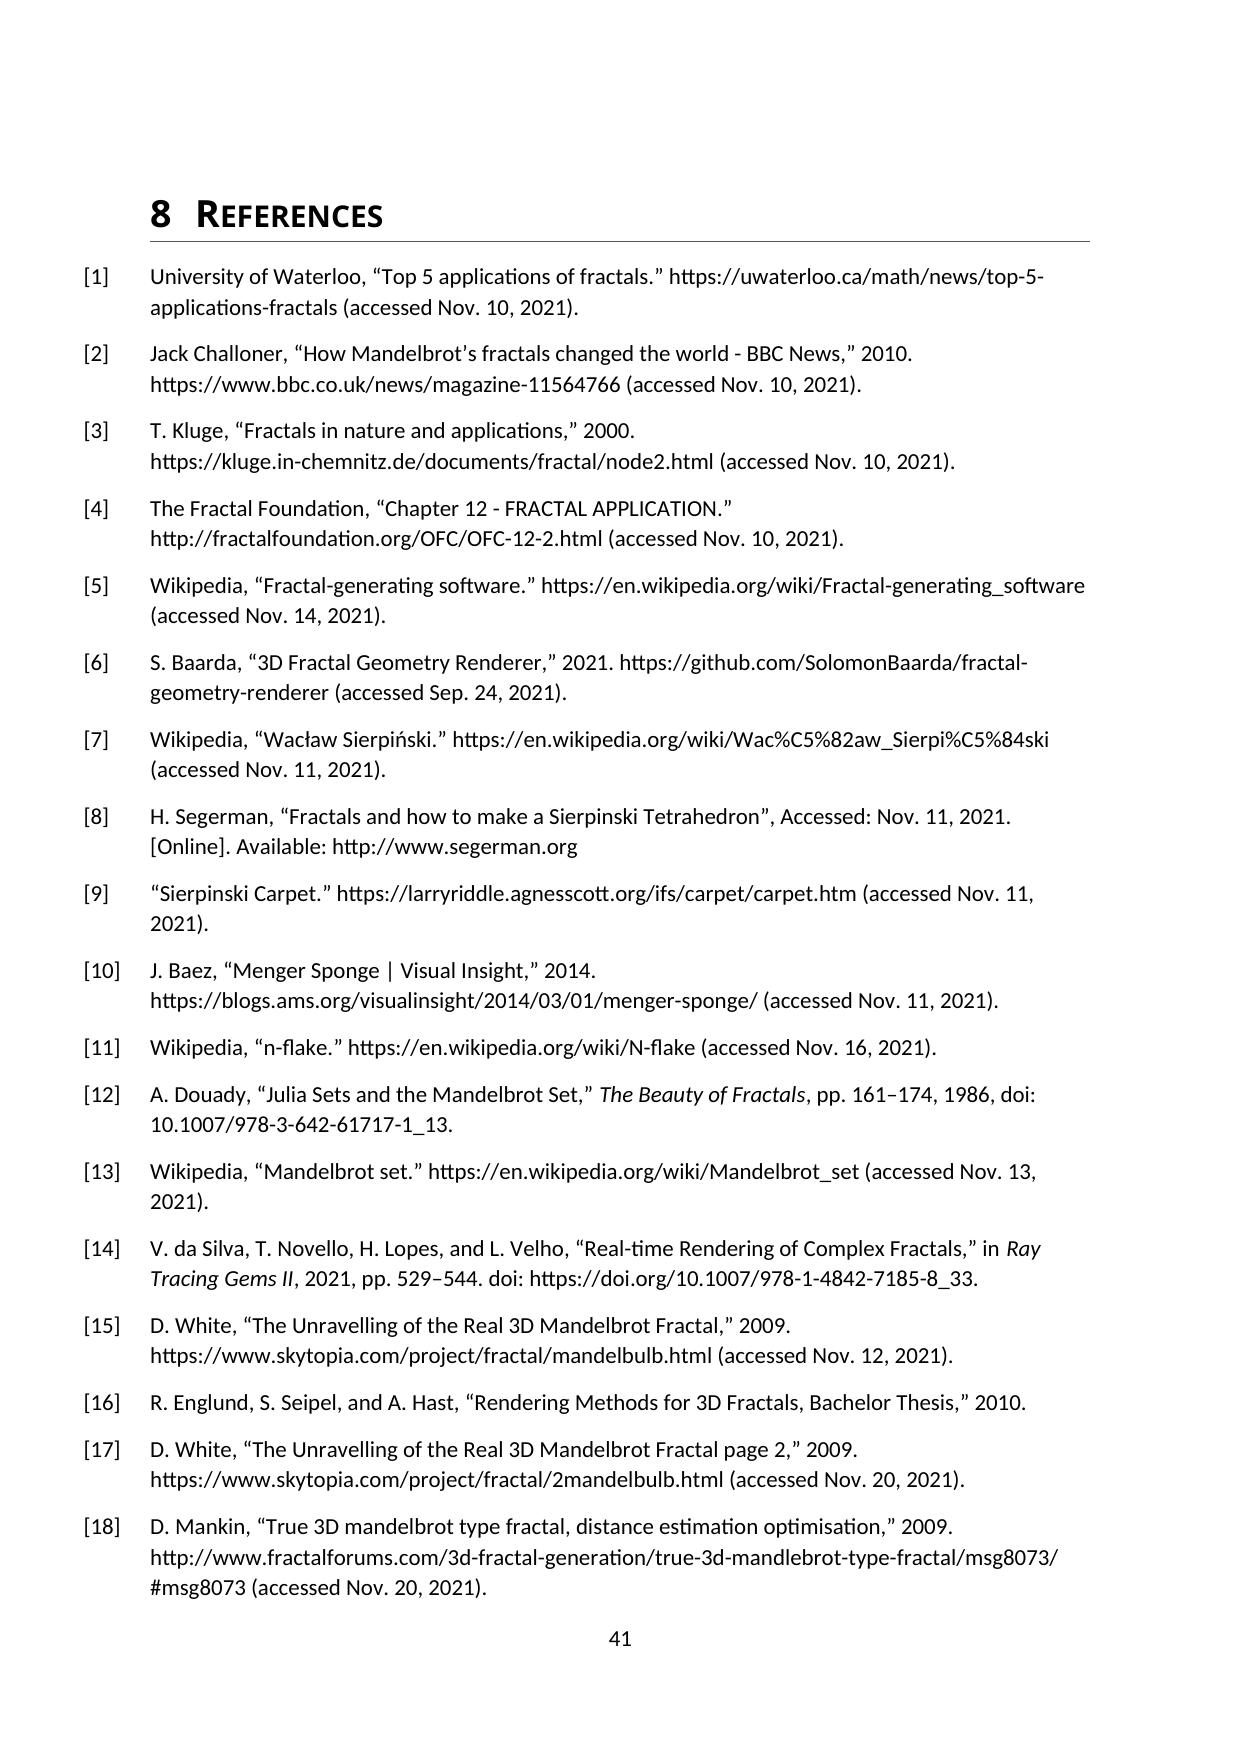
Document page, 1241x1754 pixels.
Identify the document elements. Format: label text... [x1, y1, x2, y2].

subtitle References [150, 187, 1090, 241]
